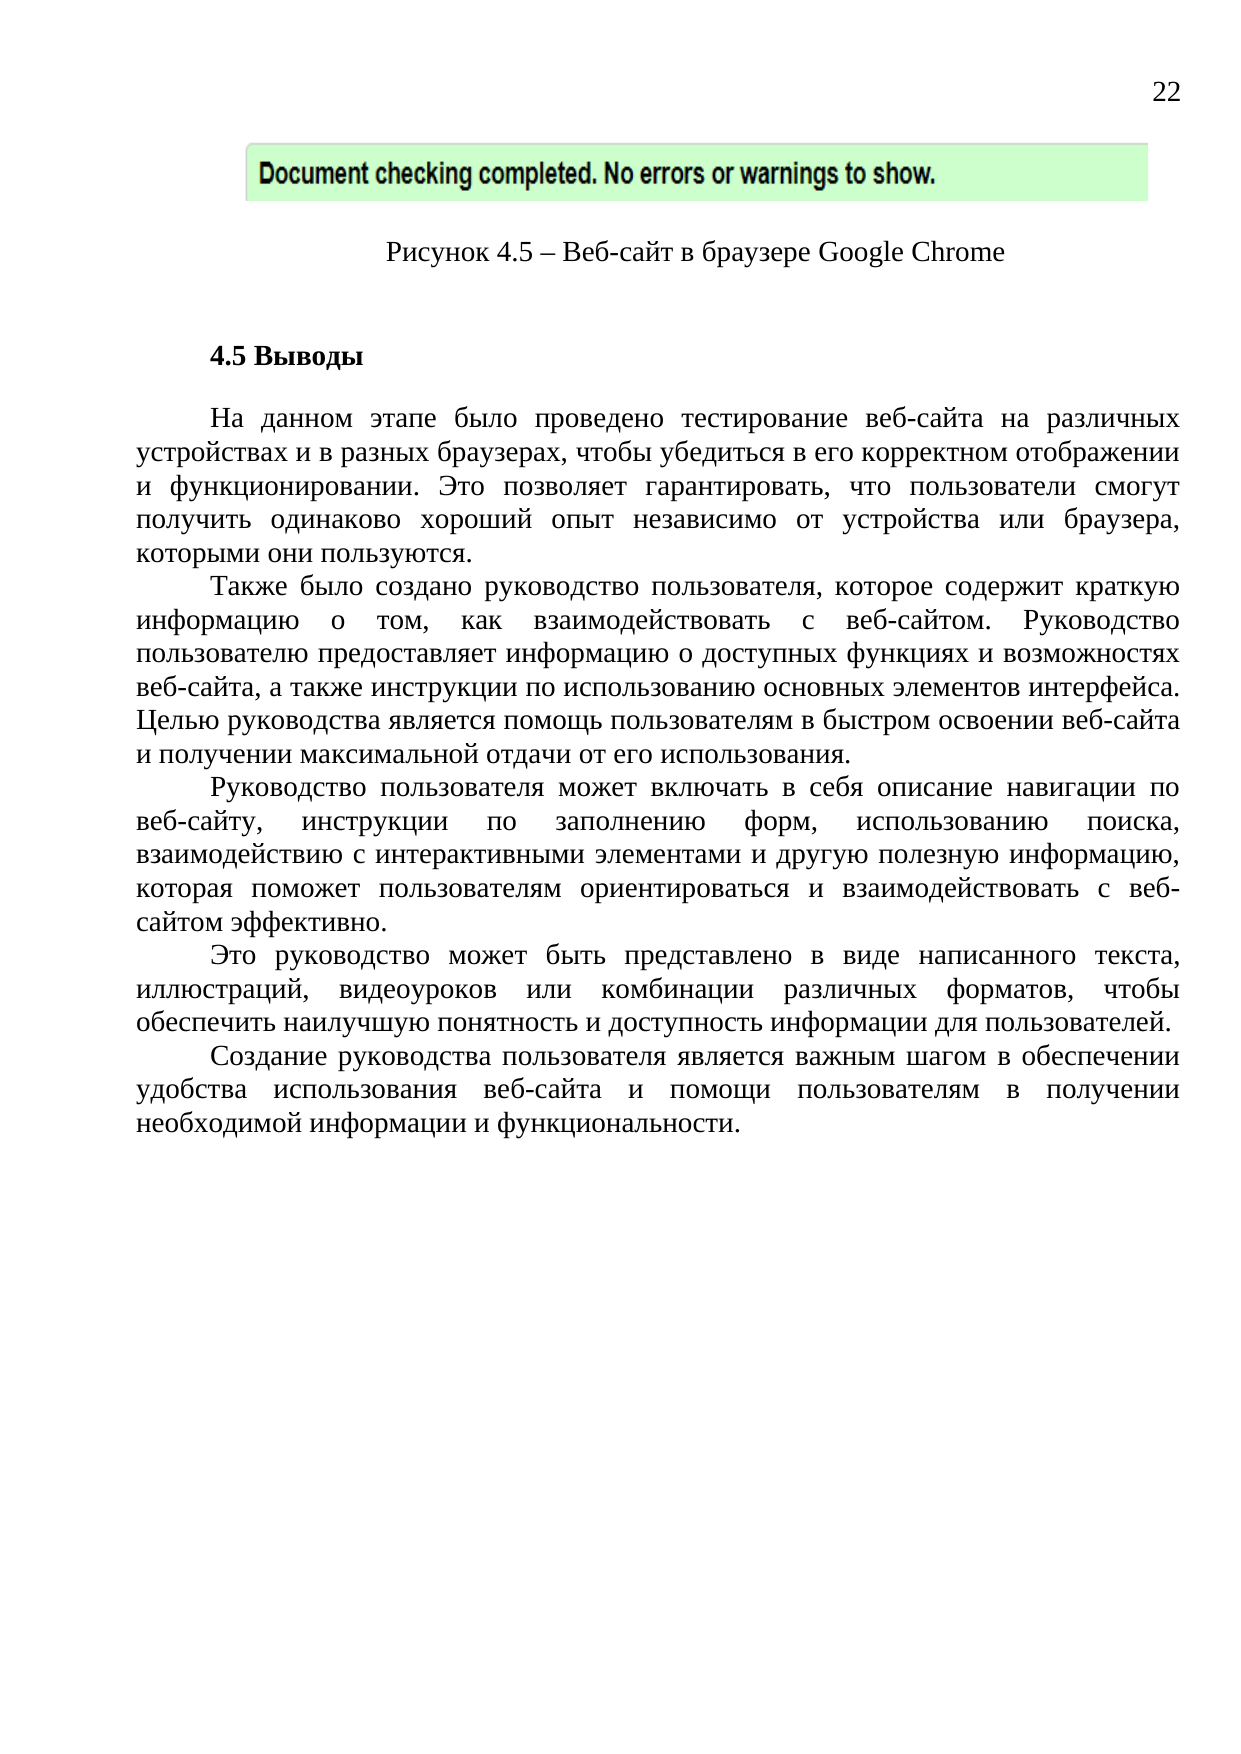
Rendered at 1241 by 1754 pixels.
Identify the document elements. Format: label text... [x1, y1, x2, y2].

text Рисунок 4.5 – Веб-сайт в браузере Google Chrome [136, 234, 1181, 267]
picture [242, 141, 1149, 201]
text Также было создано руководство пользователя, которое содержит краткую информацию о том, как взаимодействовать с веб-сайтом. Руководство пользователю предоставляет информацию о доступных функциях и возможностях веб-сайта, а также инструкции по использованию основных элементов интерфейса. Целью руководства является помощь пользователям в быстром освоении веб-сайта и получении максимальной отдачи от его использования. [136, 568, 1181, 769]
text Создание руководства пользователя является важным шагом в обеспечении удобства использования веб-сайта и помощи пользователям в получении необходимой информации и функциональности. [136, 1038, 1181, 1138]
text На данном этапе было проведено тестирование веб-сайта на различных устройствах и в разных браузерах, чтобы убедиться в его корректном отображении и функционировании. Это позволяет гарантировать, что пользователи смогут получить одинаково хороший опыт независимо от устройства или браузера, которыми они пользуются. [136, 401, 1181, 568]
text 4.5 Выводы [136, 338, 1181, 372]
text Руководство пользователя может включать в себя описание навигации по веб-сайту, инструкции по заполнению форм, использованию поиска, взаимодействию с интерактивными элементами и другую полезную информацию, которая поможет пользователям ориентироваться и взаимодействовать с веб-сайтом эффективно. [136, 769, 1181, 937]
text Это руководство может быть представлено в виде написанного текста, иллюстраций, видеоуроков или комбинации различных форматов, чтобы обеспечить наилучшую понятность и доступность информации для пользователей. [136, 937, 1181, 1038]
